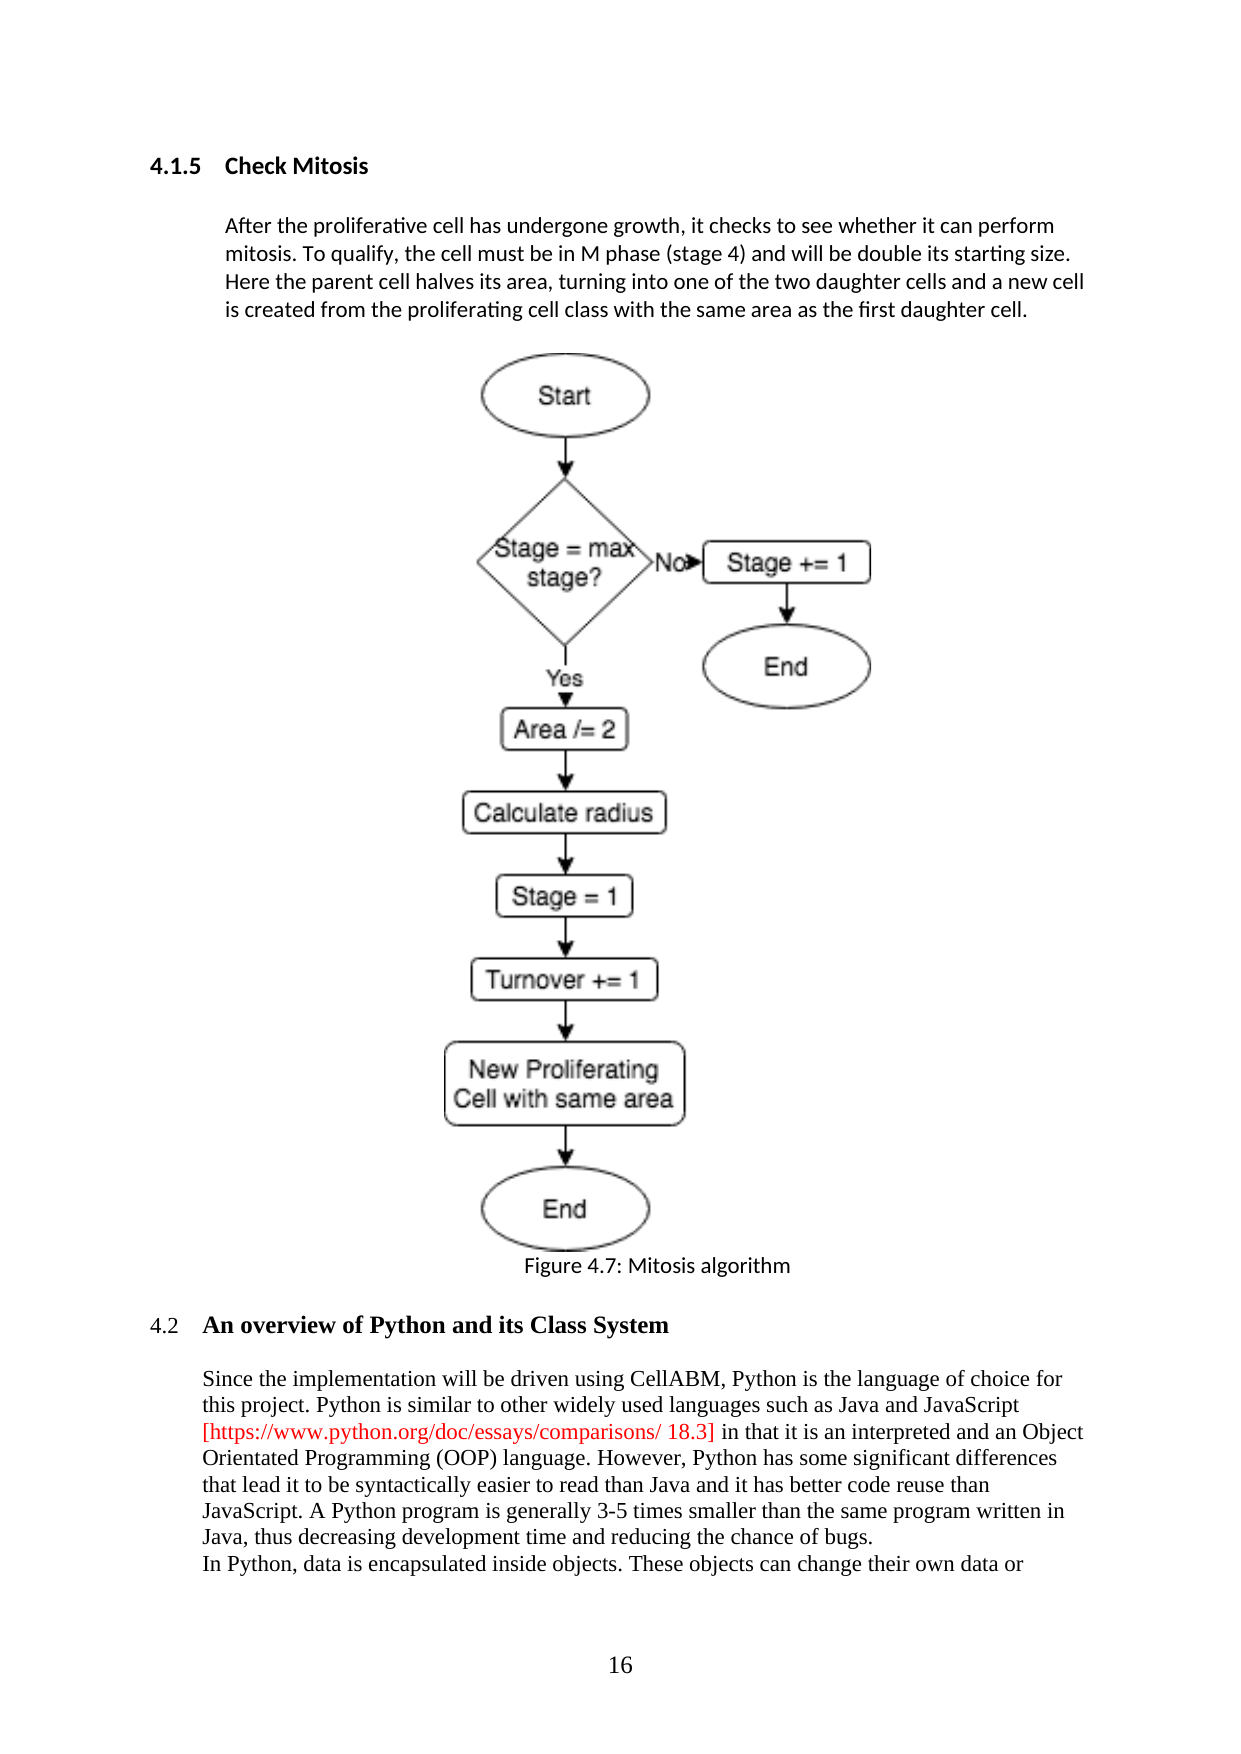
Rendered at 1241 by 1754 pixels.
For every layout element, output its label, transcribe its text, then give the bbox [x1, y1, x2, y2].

list Check Mitosis [150, 150, 1090, 181]
list After the proliferative cell has undergone growth, it checks to see whether it can perform mitosis. To qualify, the cell must be in M phase (stage 4) and will be double its starting size. Here the parent cell halves its area, turning into one of the two daughter cells and a new cell is created from the proliferating cell class with the same area as the first daughter cell. [225, 211, 1090, 323]
list Figure 4.7: Mitosis algorithm [225, 1252, 1090, 1310]
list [150, 1310, 1090, 1576]
picture [444, 353, 872, 1252]
